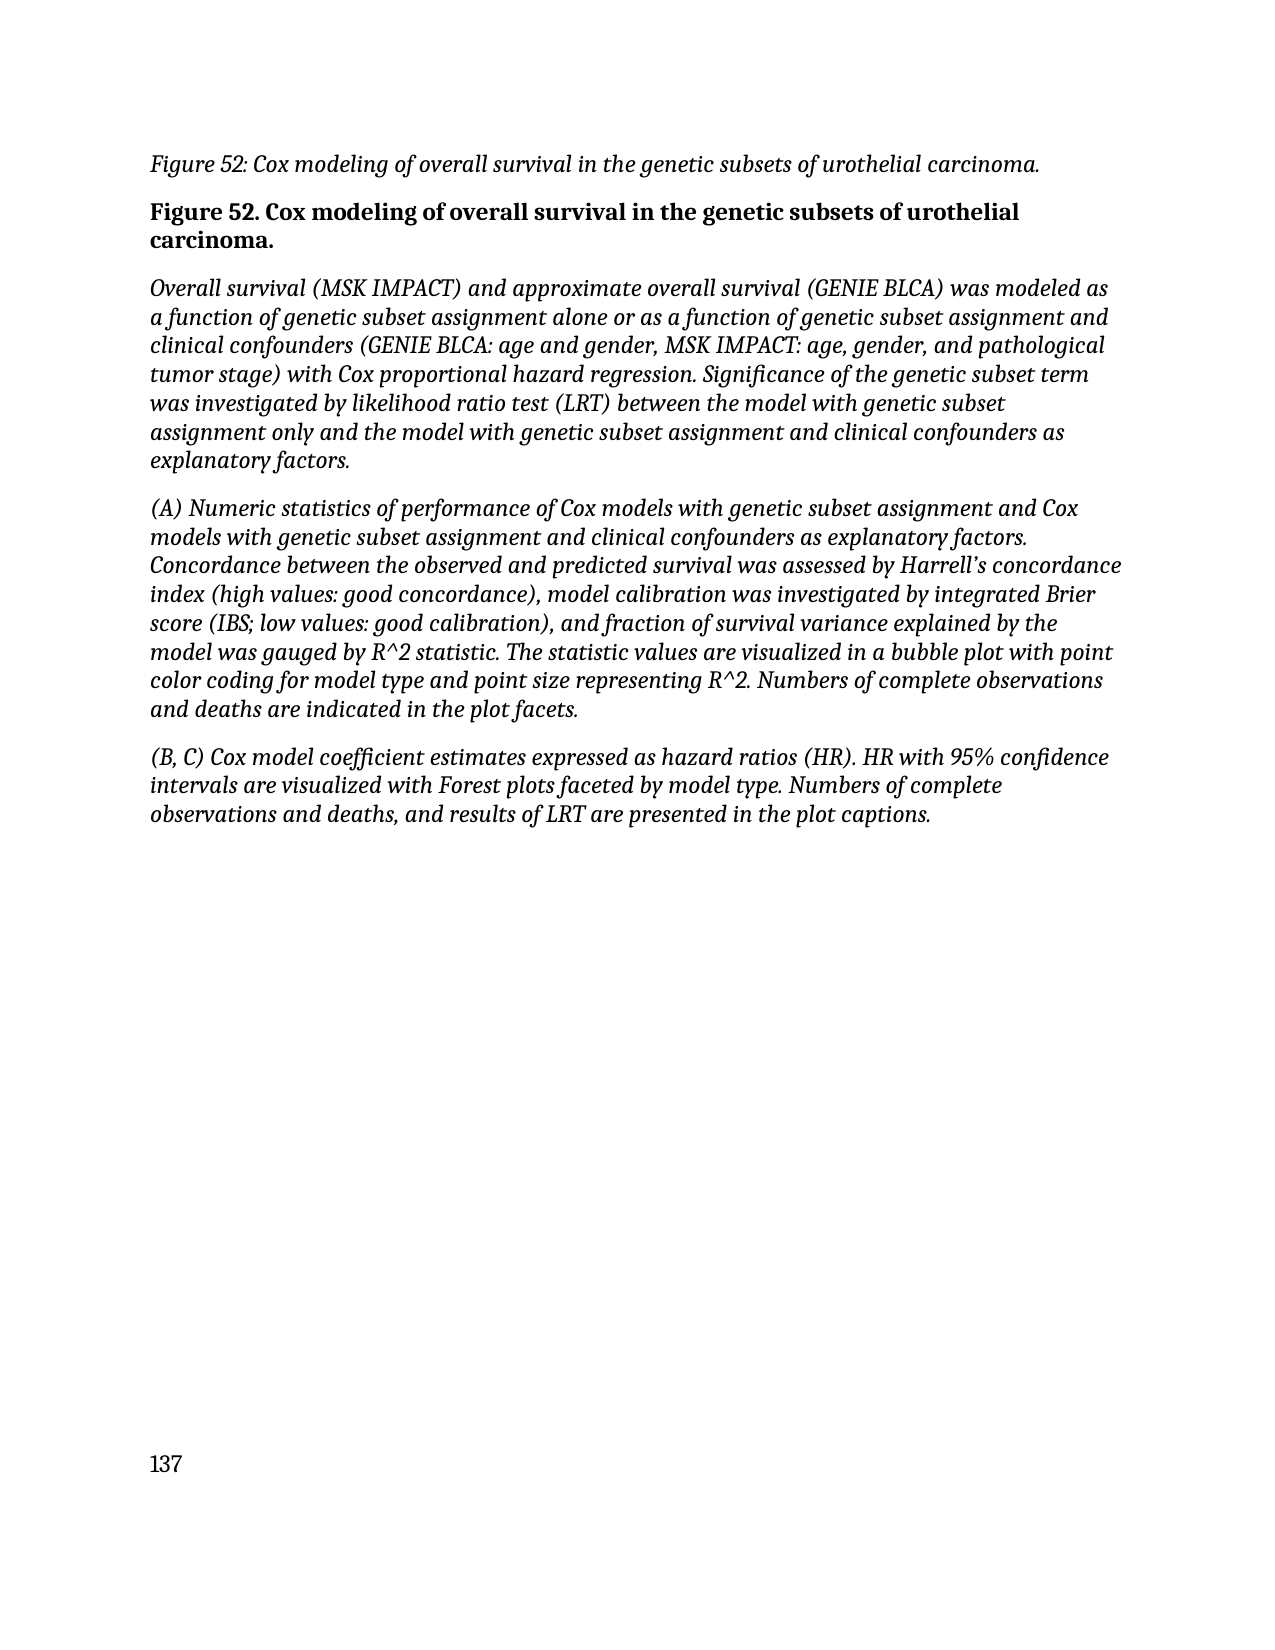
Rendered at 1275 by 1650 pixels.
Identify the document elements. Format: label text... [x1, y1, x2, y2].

text (B, C) Cox model coefficient estimates expressed as hazard ratios (HR). HR with 95% confidence intervals are visualized with Forest plots faceted by model type. Numbers of complete observations and deaths, and results of LRT are presented in the plot captions. [150, 742, 1125, 829]
text Overall survival (MSK IMPACT) and approximate overall survival (GENIE BLCA) was modeled as a function of genetic subset assignment alone or as a function of genetic subset assignment and clinical confounders (GENIE BLCA: age and gender, MSK IMPACT: age, gender, and pathological tumor stage) with Cox proportional hazard regression. Significance of the genetic subset term was investigated by likelihood ratio test (LRT) between the model with genetic subset assignment only and the model with genetic subset assignment and clinical confounders as explanatory factors. [150, 274, 1125, 475]
text (A) Numeric statistics of performance of Cox models with genetic subset assignment and Cox models with genetic subset assignment and clinical confounders as explanatory factors. Concordance between the observed and predicted survival was assessed by Harrell’s concordance index (high values: good concordance), model calibration was investigated by integrated Brier score (IBS; low values: good calibration), and fraction of survival variance explained by the model was gauged by R^2 statistic. The statistic values are visualized in a bubble plot with point color coding for model type and point size representing R^2. Numbers of complete observations and deaths are indicated in the plot facets. [150, 494, 1125, 724]
text Figure 52. Cox modeling of overall survival in the genetic subsets of urothelial carcinoma. [150, 197, 1125, 255]
text Figure 52: Cox modeling of overall survival in the genetic subsets of urothelial carcinoma. [150, 150, 1125, 179]
